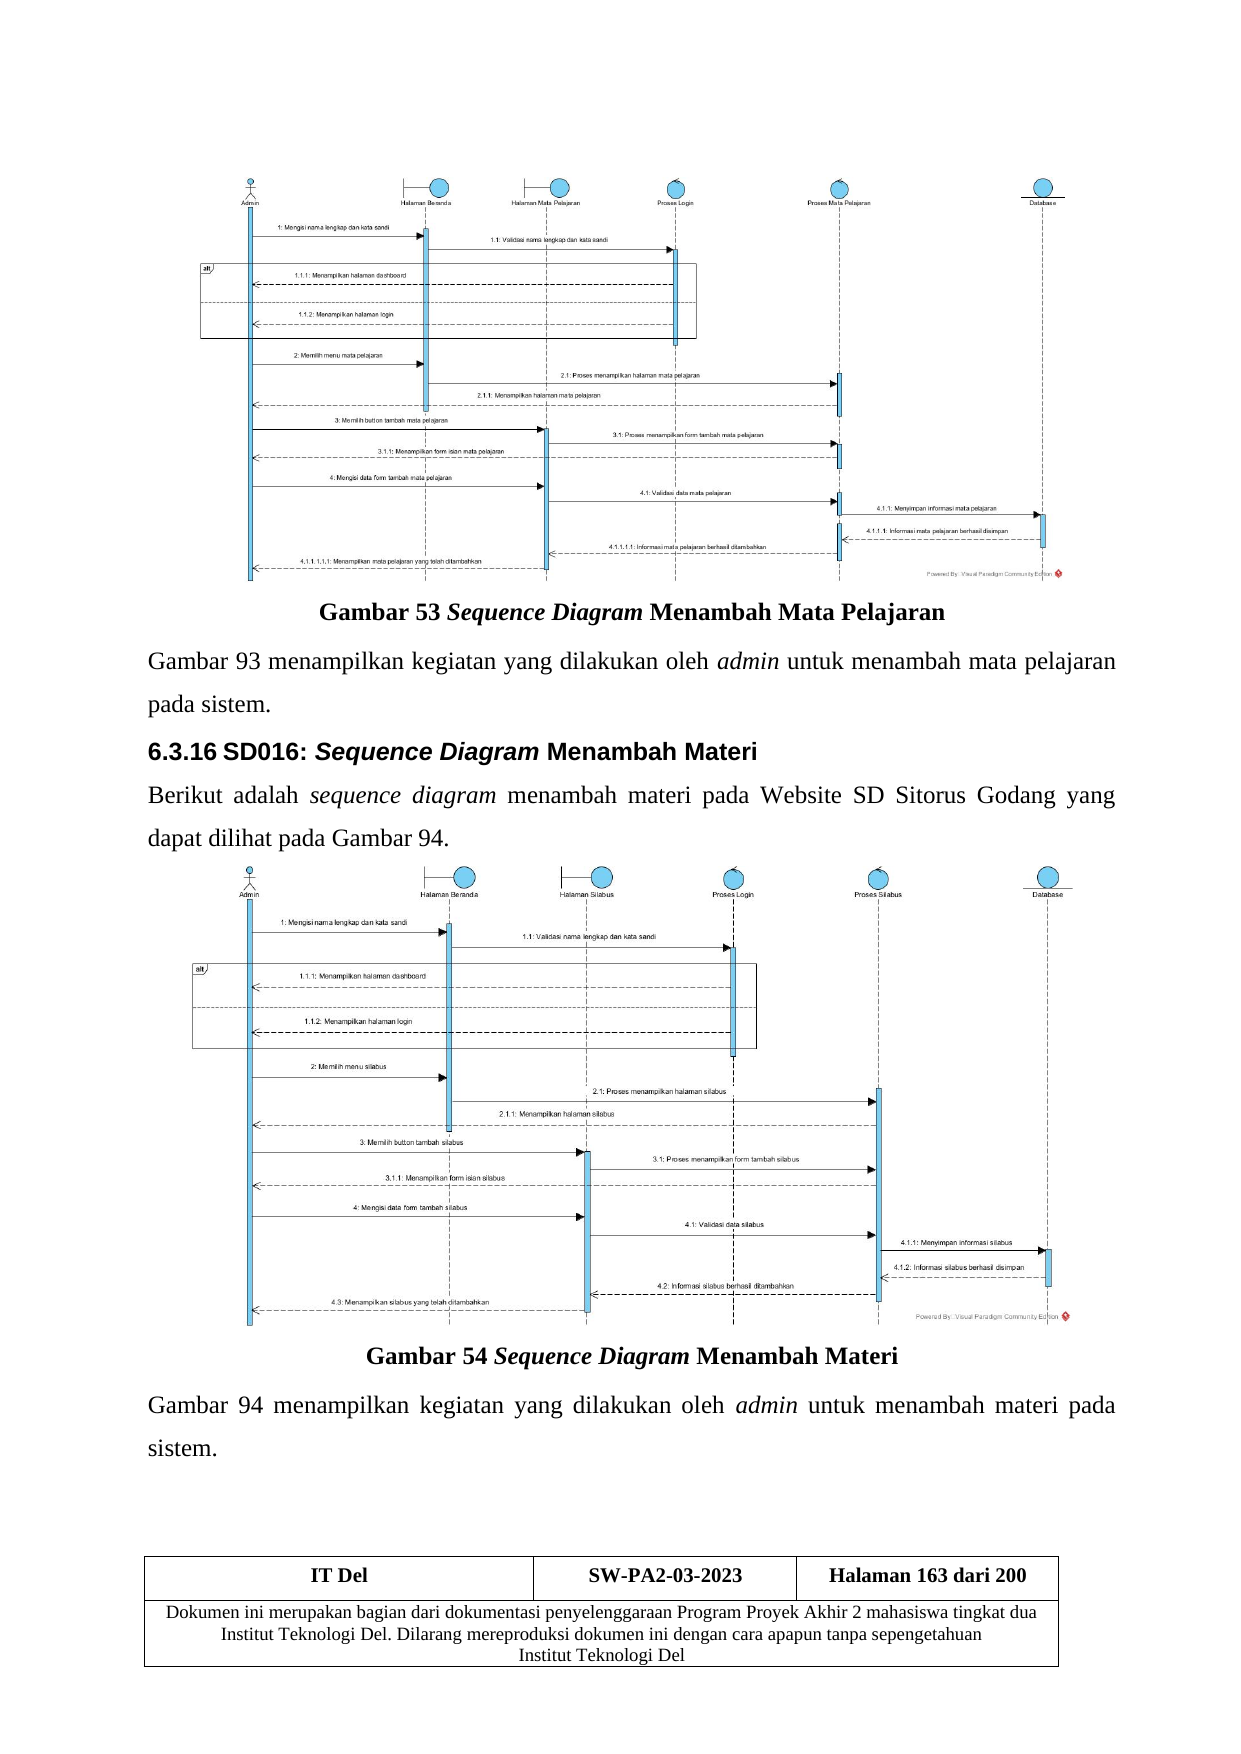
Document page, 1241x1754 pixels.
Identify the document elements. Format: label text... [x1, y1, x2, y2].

picture [199, 177, 1065, 583]
text Gambar 94 menampilkan kegiatan yang dilakukan oleh admin untuk menambah materi pada sistem. [148, 1390, 1116, 1462]
subtitle SD016: Sequence Diagram Menambah Materi [148, 737, 1116, 765]
picture [191, 866, 1073, 1327]
text Berikut adalah sequence diagram menambah materi pada Website SD Sitorus Godang yang dapat dilihat pada Gambar 94. [148, 780, 1116, 852]
text Gambar 93 menampilkan kegiatan yang dilakukan oleh admin untuk menambah mata pelajaran pada sistem. [148, 646, 1116, 718]
